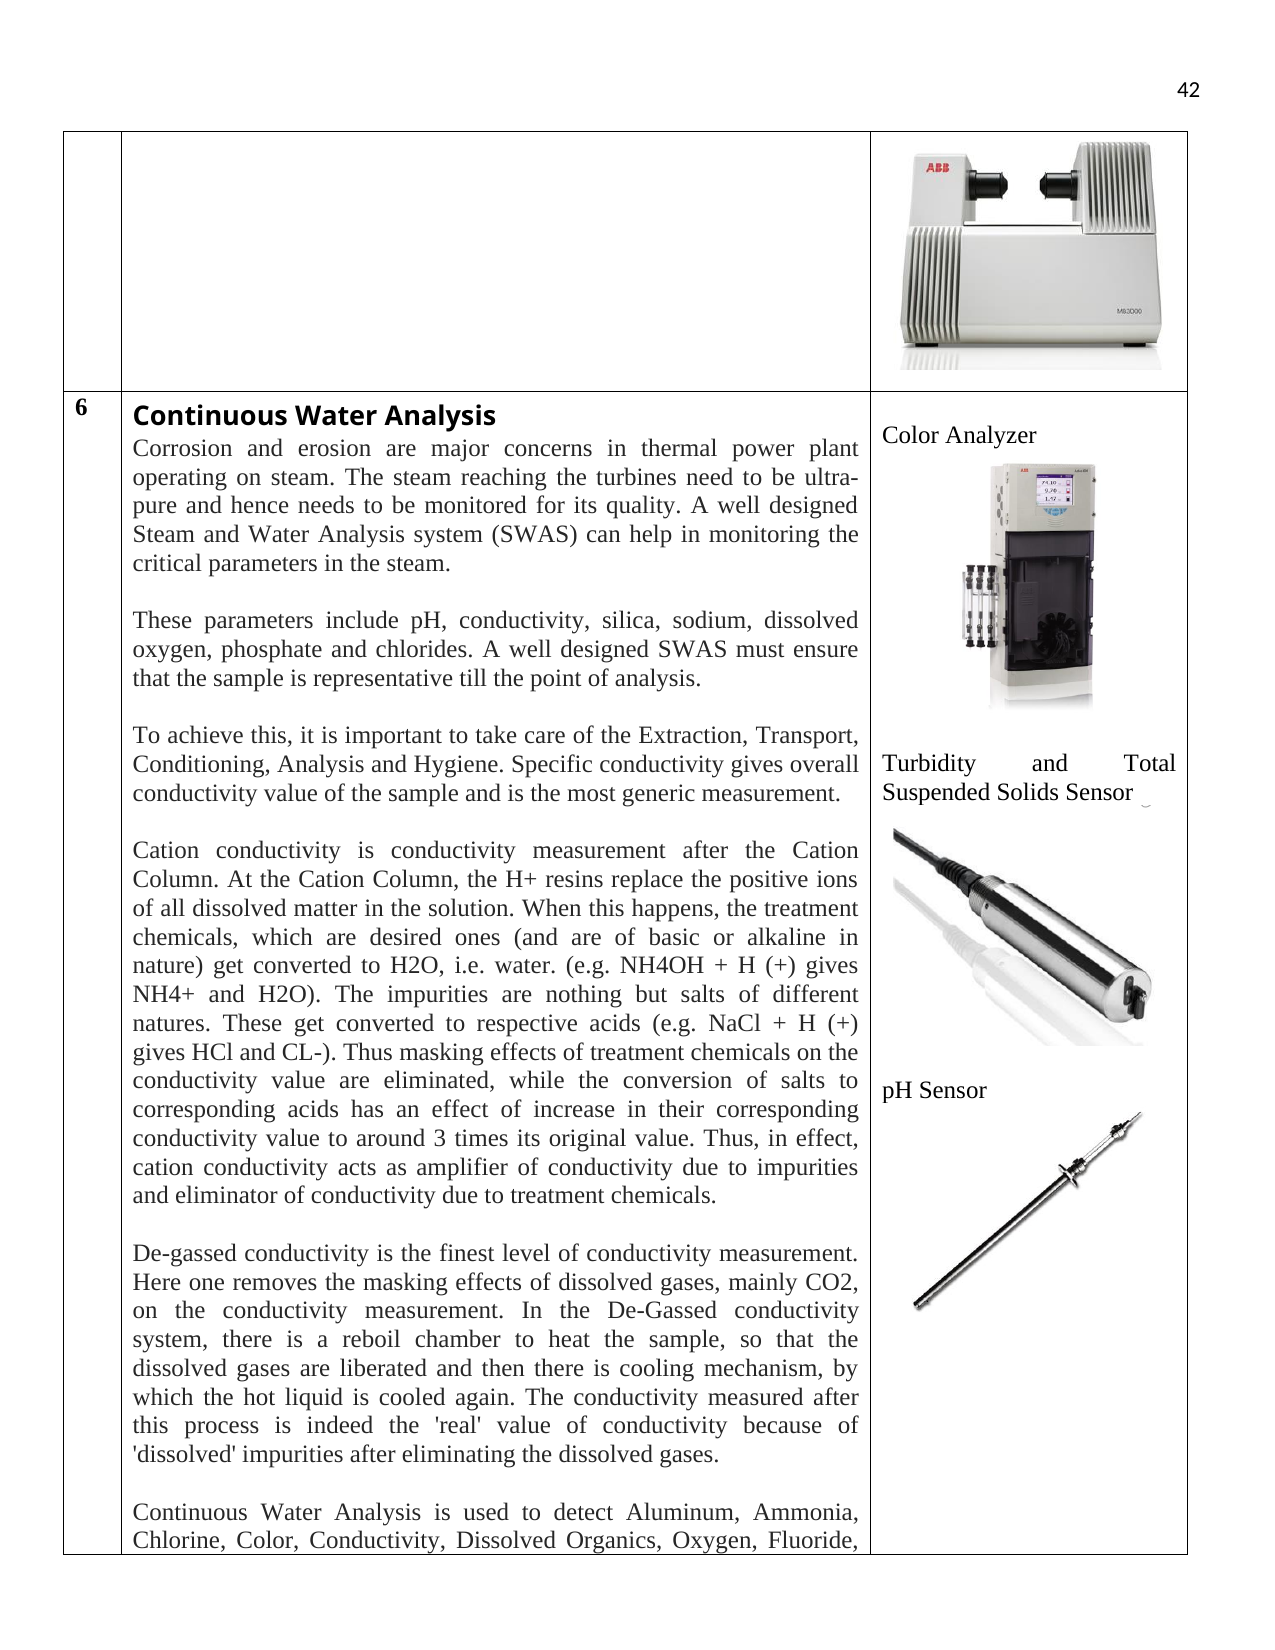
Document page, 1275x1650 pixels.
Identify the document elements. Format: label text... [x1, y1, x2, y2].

picture [881, 132, 1167, 370]
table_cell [871, 392, 1187, 1554]
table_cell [122, 392, 870, 1554]
table_cell 6 [64, 392, 121, 1554]
table_cell 5 [64, 132, 121, 391]
picture [945, 449, 1113, 719]
picture [881, 805, 1161, 1046]
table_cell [871, 132, 1187, 391]
picture [881, 1103, 1154, 1320]
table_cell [122, 132, 870, 391]
